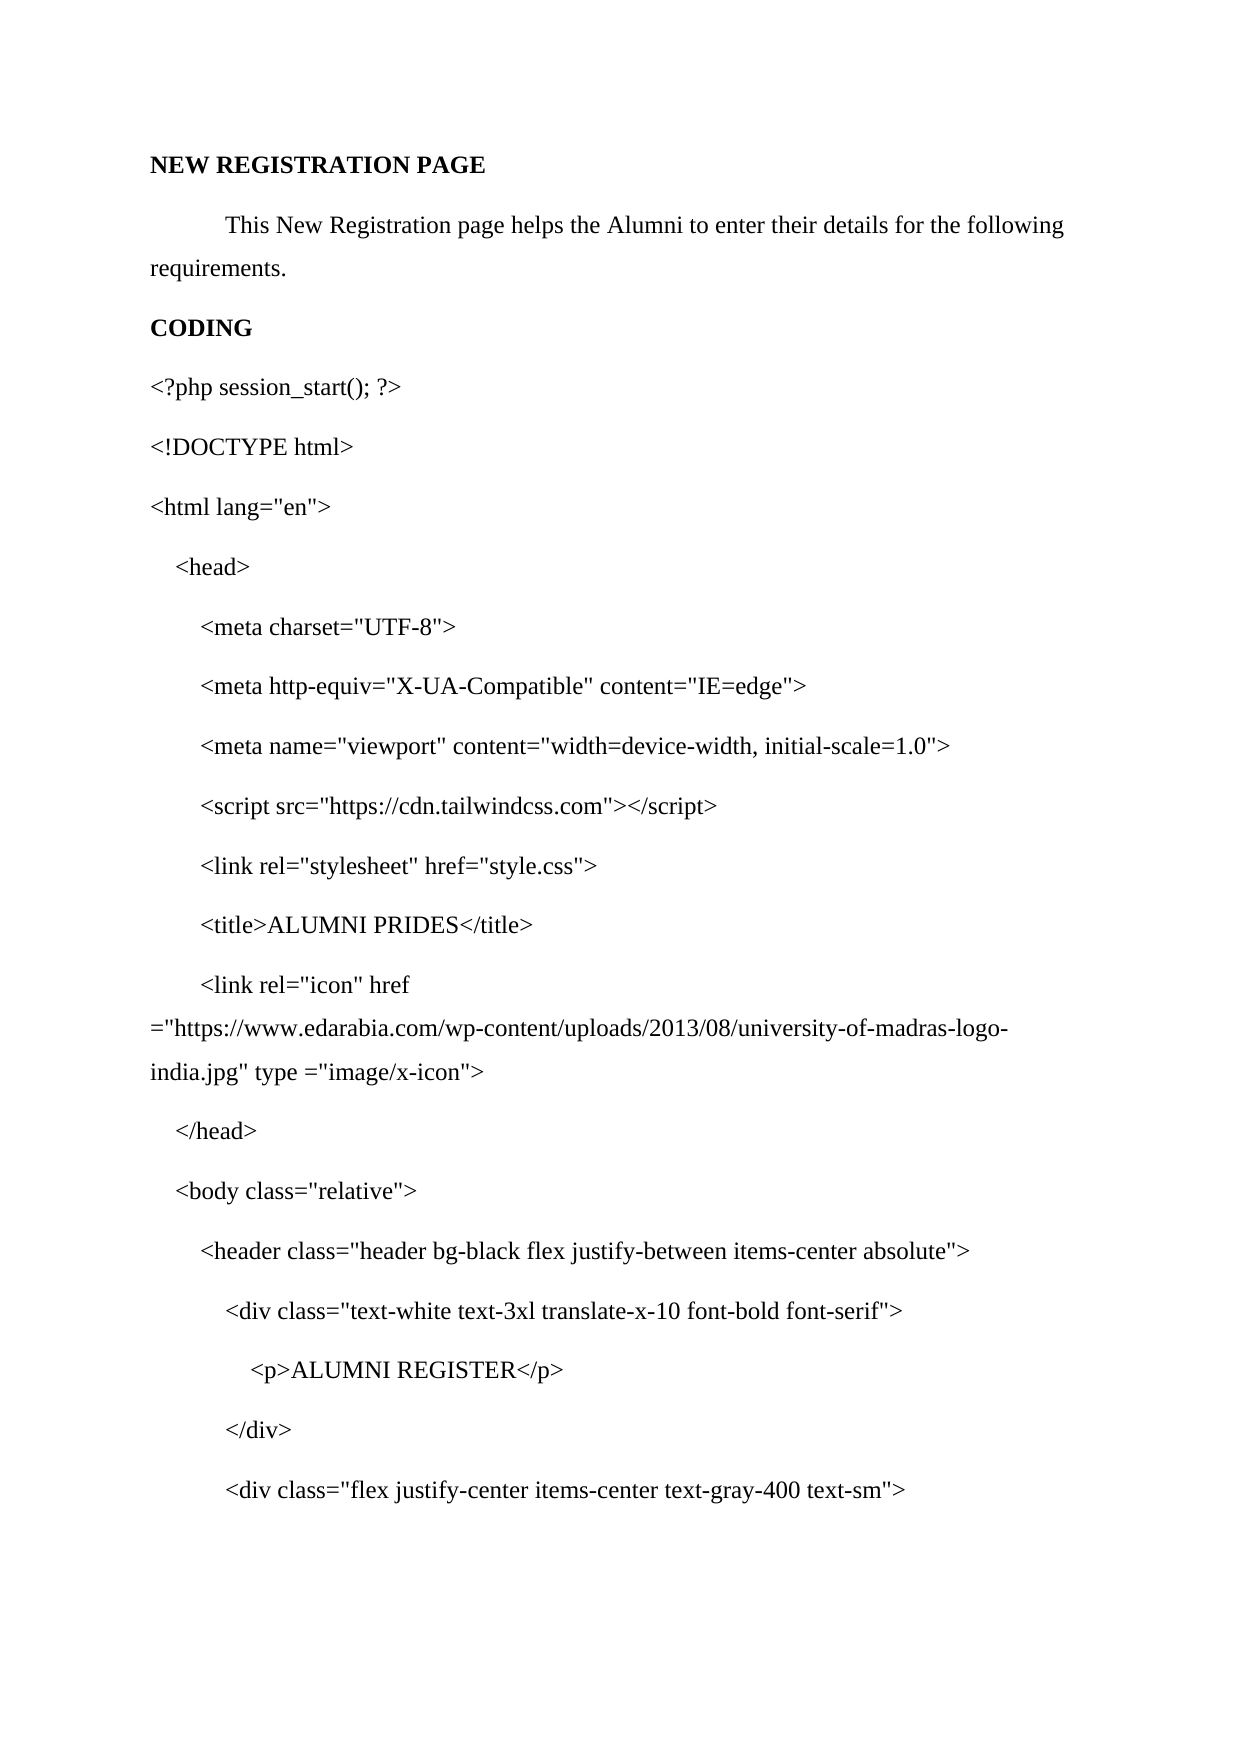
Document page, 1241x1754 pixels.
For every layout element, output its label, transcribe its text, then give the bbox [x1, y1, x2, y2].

text NEW REGISTRATION PAGE [150, 150, 1090, 179]
text </div> [150, 1415, 1090, 1444]
text <html lang="en"> [150, 492, 1090, 521]
text <title>ALUMNI PRIDES</title> [150, 911, 1090, 939]
text </head> [150, 1116, 1090, 1145]
text <body class="relative"> [150, 1176, 1090, 1205]
text <p>ALUMNI REGISTER</p> [150, 1356, 1090, 1384]
text <div class="flex justify-center items-center text-gray-400 text-sm"> [150, 1475, 1090, 1504]
text <div class="text-white text-3xl translate-x-10 font-bold font-serif"> [150, 1296, 1090, 1324]
text CODING [150, 313, 1090, 341]
text <!DOCTYPE html> [150, 432, 1090, 461]
text <meta charset="UTF-8"> [150, 612, 1090, 640]
text This New Registration page helps the Alumni to enter their details for the following requirements. [150, 210, 1090, 282]
text <link rel="stylesheet" href="style.css"> [150, 851, 1090, 879]
text <meta name="viewport" content="width=device-width, initial-scale=1.0"> [150, 731, 1090, 760]
text <?php session_start(); ?> [150, 372, 1090, 401]
text <script src="https://cdn.tailwindcss.com"></script> [150, 791, 1090, 820]
text <meta http-equiv="X-UA-Compatible" content="IE=edge"> [150, 671, 1090, 700]
text <link rel="icon" href ="https://www.edarabia.com/wp-content/uploads/2013/08/university-of-madras-logo-india.jpg" type ="image/x-icon"> [150, 970, 1090, 1085]
text <header class="header bg-black flex justify-between items-center absolute"> [150, 1236, 1090, 1265]
text <head> [150, 552, 1090, 581]
